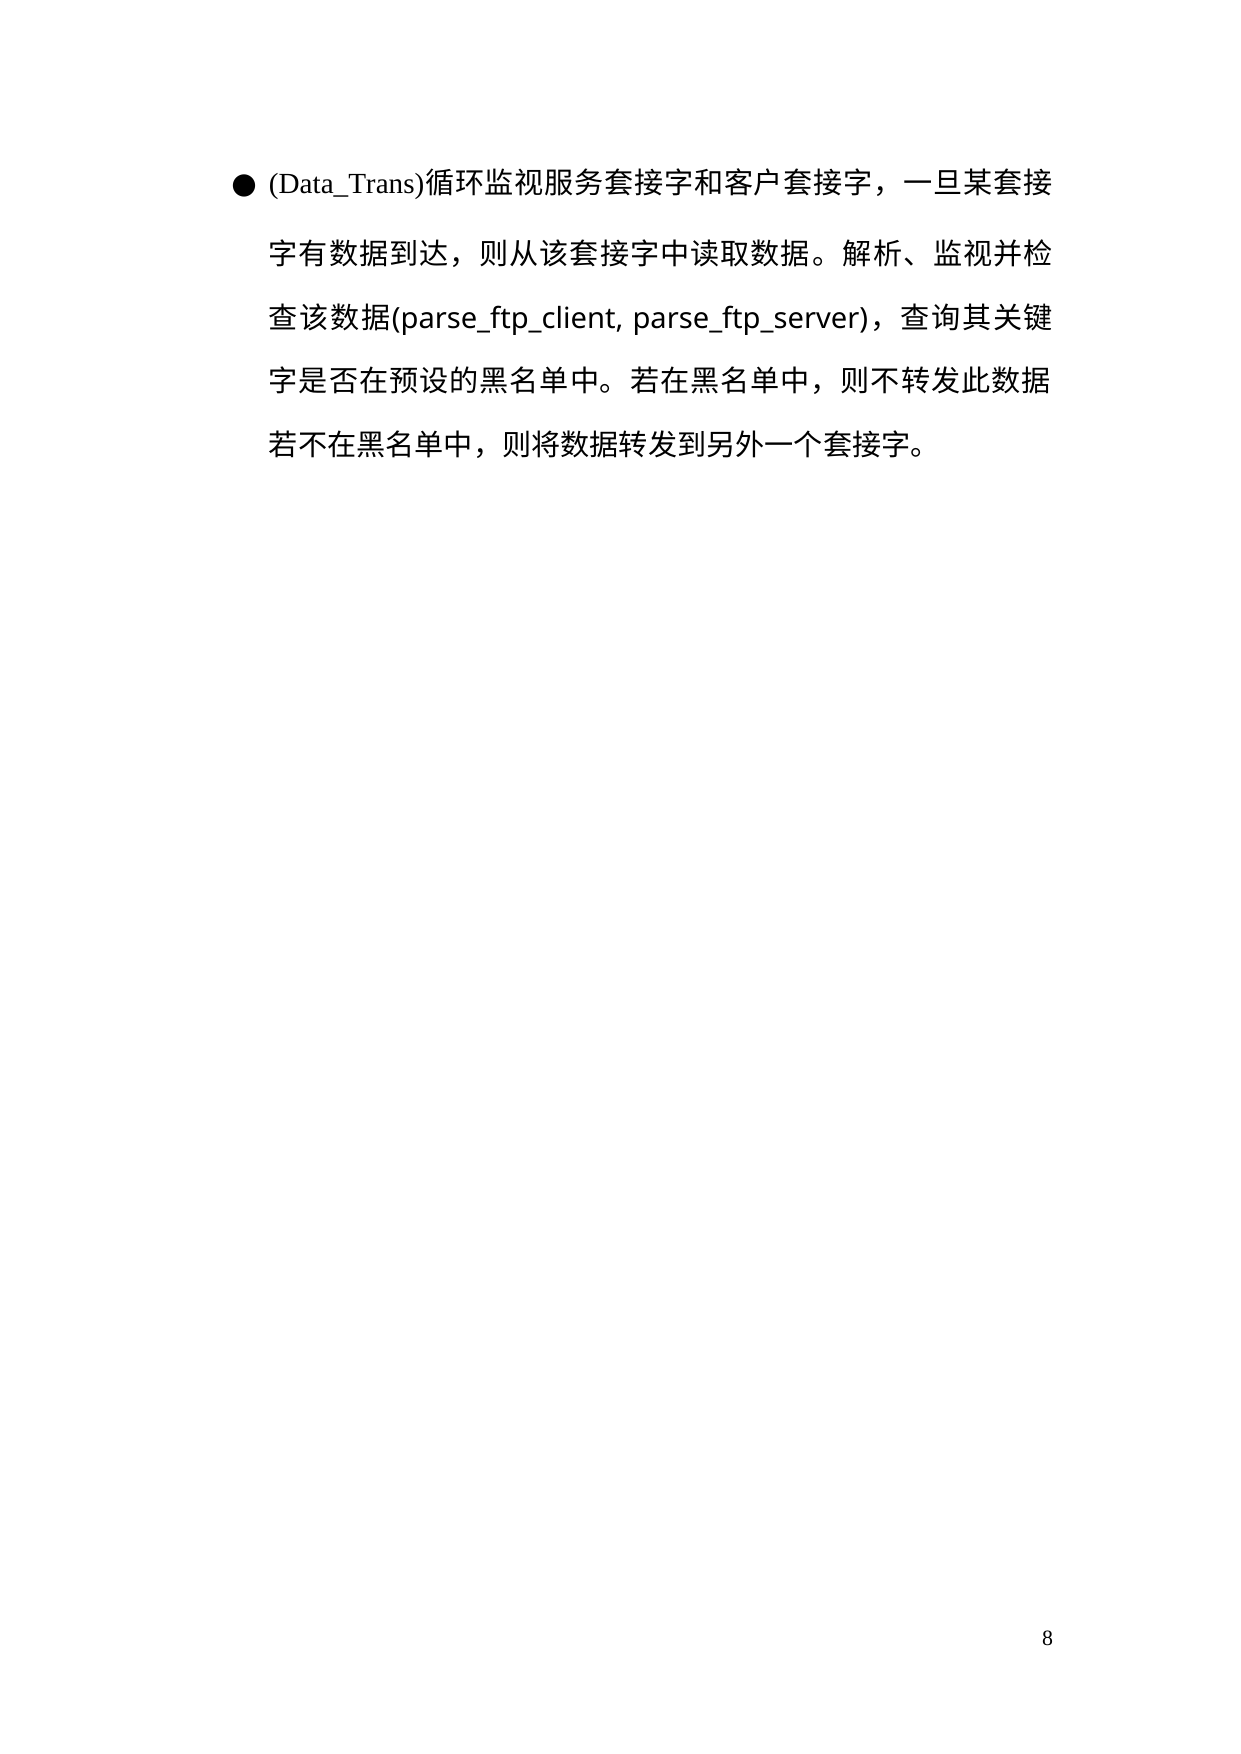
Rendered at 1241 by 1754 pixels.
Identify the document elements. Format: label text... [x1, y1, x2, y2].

list (Data_Trans) [231, 150, 1053, 464]
